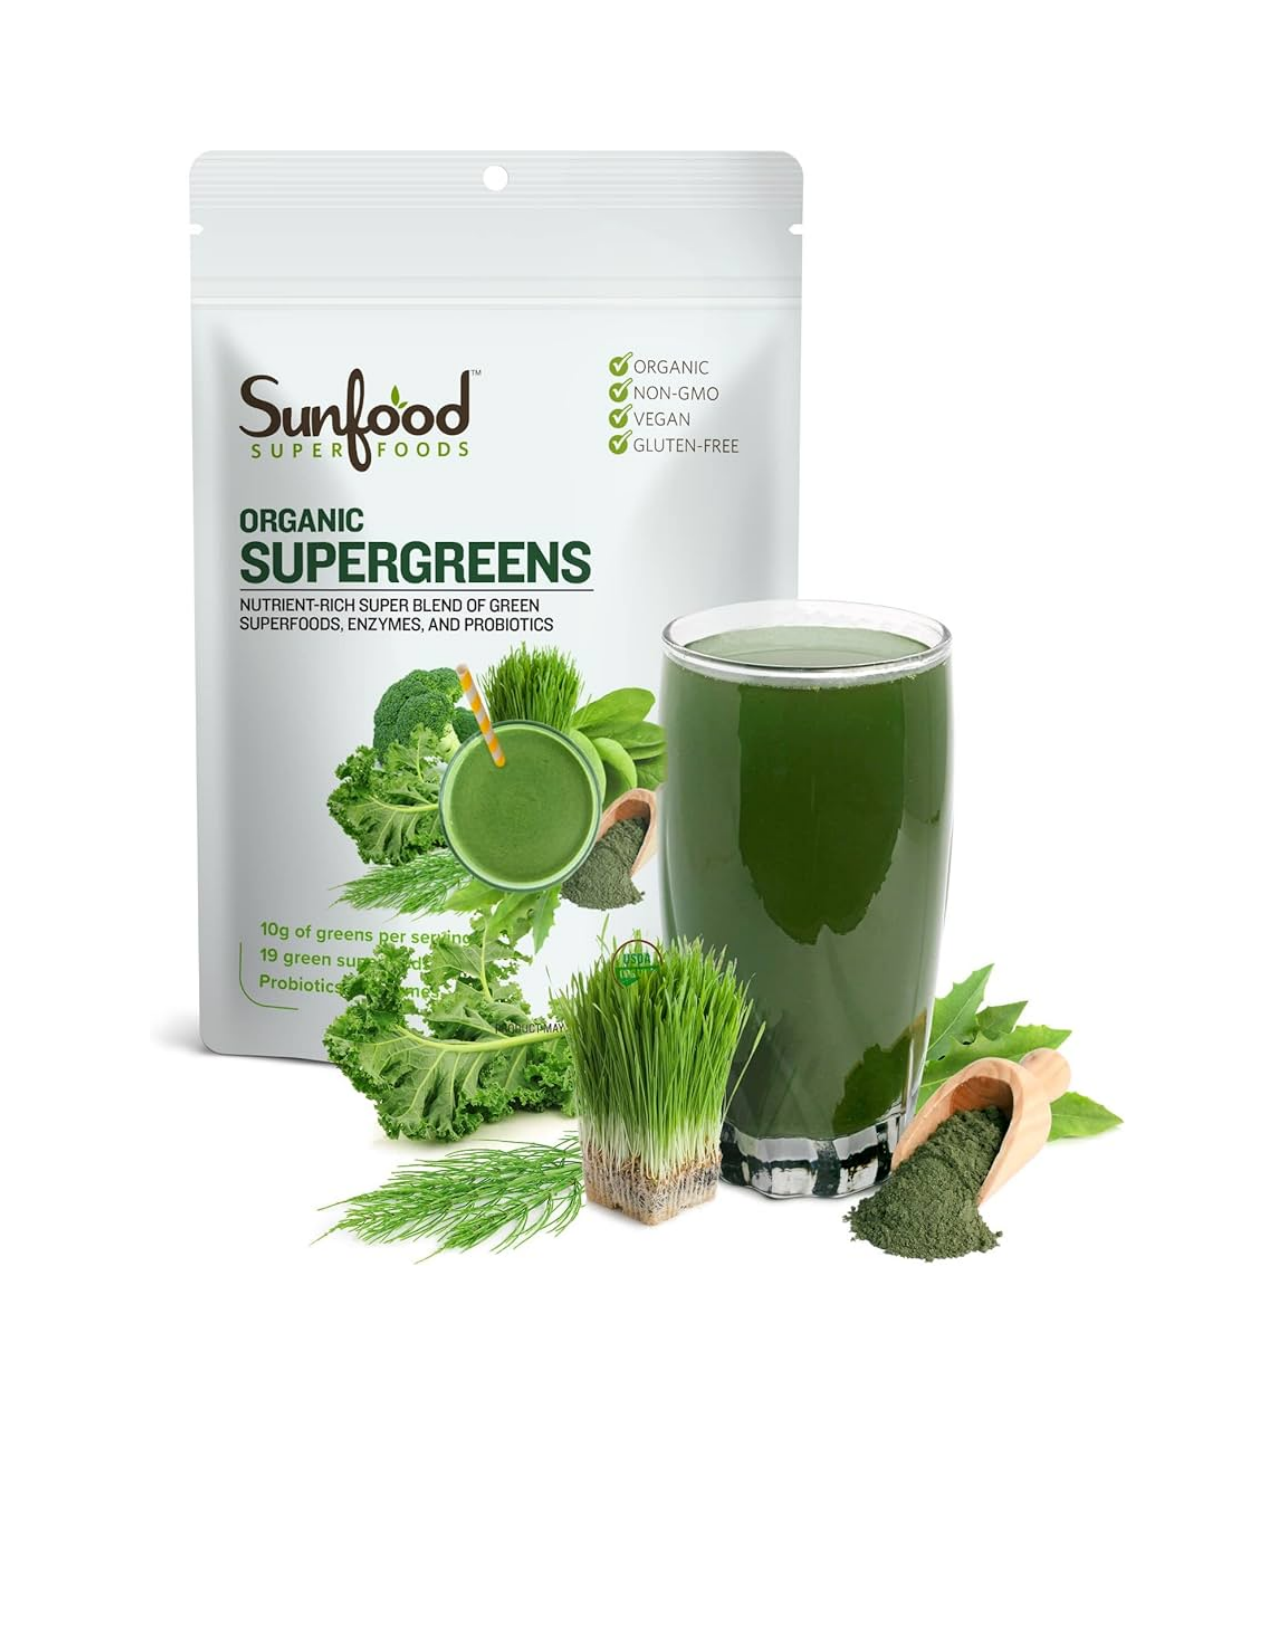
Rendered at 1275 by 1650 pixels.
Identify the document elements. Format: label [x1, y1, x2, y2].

picture [150, 150, 1125, 1266]
